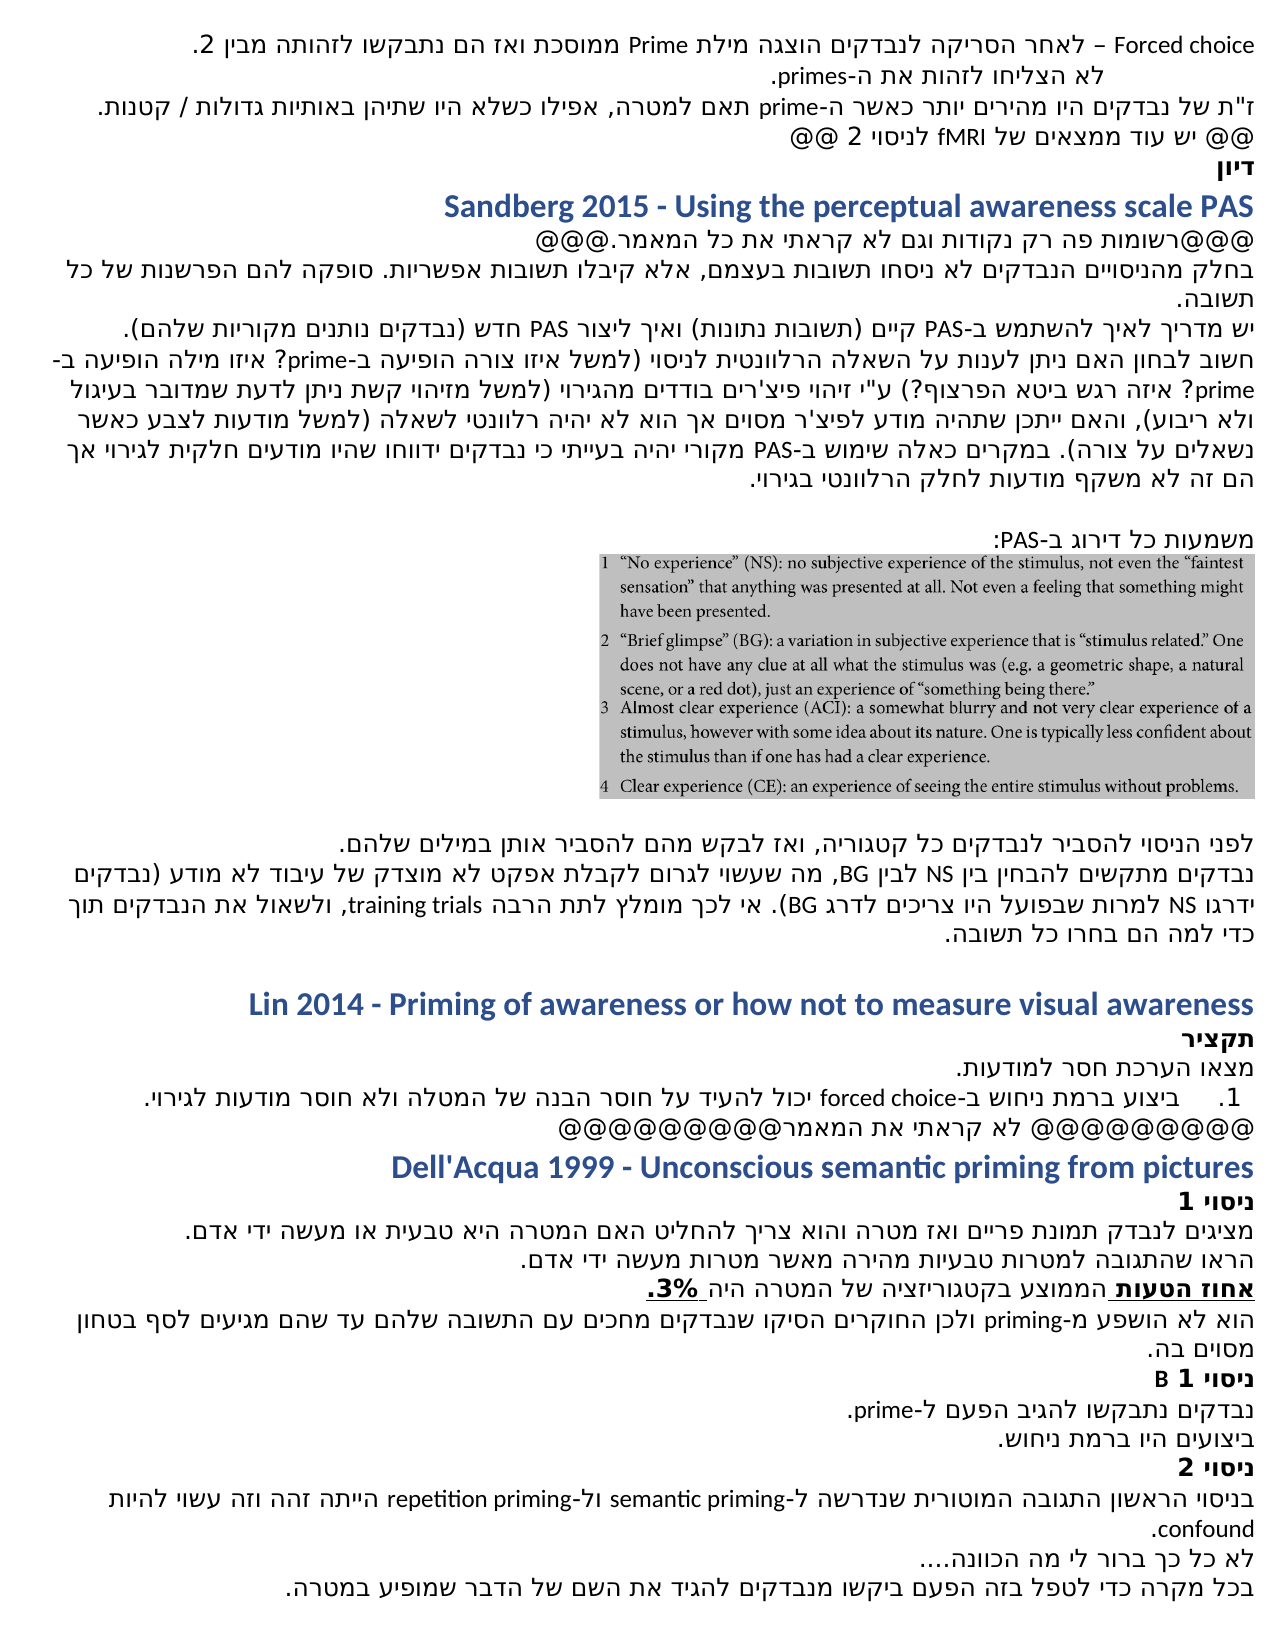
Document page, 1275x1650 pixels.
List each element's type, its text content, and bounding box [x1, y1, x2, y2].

text @@@רשומות פה רק נקודות וגם לא קראתי את כל המאמר.@@@ [29, 226, 1255, 255]
text בכל מקרה כדי לטפל בזה הפעם ביקשו מנבדקים להגיד את השם של הדבר שמופיע במטרה. [29, 1573, 1255, 1602]
subtitle Lin 2014 - Priming of awareness or how not to measure visual awareness [29, 983, 1255, 1024]
text נבדקים נתבקשו להגיב הפעם ל-prime. [29, 1394, 1255, 1424]
text בחלק מהניסויים הנבדקים לא ניסחו תשובות בעצמם, אלא קיבלו תשובות אפשריות. סופקה להם הפרשנות של כל תשובה. [29, 255, 1255, 313]
text אחוז הטעות הממוצע בקטגוריזציה של המטרה היה 3%. [29, 1274, 1255, 1304]
text מצאו הערכת חסר למודעות. [29, 1053, 1255, 1082]
text לפני הניסוי להסביר לנבדקים כל קטגוריה, ואז לבקש מהם להסביר אותן במילים שלהם. [29, 829, 1255, 858]
text לא כל כך ברור לי מה הכוונה.... [29, 1544, 1255, 1573]
text בניסוי הראשון התגובה המוטורית שנדרשה ל-semantic priming ול-repetition priming הייתה זהה וזה עשוי להיות confound. [29, 1483, 1255, 1544]
subtitle Dell'Acqua 1999 - Unconscious semantic priming from pictures [29, 1146, 1255, 1187]
text משמעות כל דירוג ב-PAS: [29, 524, 1255, 555]
text ז"ת של נבדקים היו מהירים יותר כאשר ה-prime תאם למטרה, אפילו כשלא היו שתיהן באותיות גדולות / קטנות. [29, 91, 1255, 121]
text הוא לא הושפע מ-priming ולכן החוקרים הסיקו שנבדקים מחכים עם התשובה שלהם עד שהם מגיעים לסף בטחון מסוים בה. [29, 1304, 1255, 1363]
list ביצוע ברמת ניחוש ב-forced choice יכול להעיד על חוסר הבנה של המטלה ולא חוסר מודעות לגירוי. [29, 1082, 1218, 1113]
text ניסוי 2 [29, 1454, 1255, 1483]
text חשוב לבחון האם ניתן לענות על השאלה הרלוונטית לניסוי (למשל איזו צורה הופיעה ב-prime? איזו מילה הופיעה ב-prime? איזה רגש ביטא הפרצוף?) ע"י זיהוי פיצ'רים בודדים מהגירוי (למשל מזיהוי קשת ניתן לדעת שמדובר בעיגול ולא ריבוע), והאם ייתכן שתהיה מודע לפיצ'ר מסוים אך הוא לא יהיה רלוונטי לשאלה (למשל מודעות לצבע כאשר נשאלים על צורה). במקרים כאלה שימוש ב-PAS מקורי יהיה בעייתי כי נבדקים ידווחו שהיו מודעים חלקית לגירוי אך הם זה לא משקף מודעות לחלק הרלוונטי בגירוי. [29, 344, 1255, 494]
text לא הצליחו לזהות את ה-primes. [29, 60, 1180, 91]
text נבדקים מתקשים להבחין בין NS לבין BG, מה שעשוי לגרום לקבלת אפקט לא מוצדק של עיבוד לא מודע (נבדקים ידרגו NS למרות שבפועל היו צריכים לדרג BG). אי לכך מומלץ לתת הרבה training trials, ולשאול את הנבדקים תוך כדי למה הם בחרו כל תשובה. [29, 858, 1255, 949]
text @@ יש עוד ממצאים של fMRI לניסוי 2 @@ [29, 121, 1255, 152]
text Forced choice – לאחר הסריקה לנבדקים הוצגה מילת Prime ממוסכת ואז הם נתבקשו לזהותה מבין 2. [29, 29, 1255, 60]
text תקציר [29, 1024, 1255, 1053]
text דיון [29, 152, 1255, 181]
text ניסוי 1 [29, 1187, 1255, 1216]
subtitle Sandberg 2015 - Using the perceptual awareness scale PAS [29, 185, 1255, 226]
text ניסוי 1 B [29, 1363, 1255, 1394]
text @@@@@@@@@ לא קראתי את המאמר@@@@@@@@@ [29, 1113, 1255, 1142]
text יש מדריך לאיך להשתמש ב-PAS קיים (תשובות נתונות) ואיך ליצור PAS חדש (נבדקים נותנים מקוריות שלהם). [29, 313, 1255, 344]
picture [599, 554, 1255, 799]
text הראו שהתגובה למטרות טבעיות מהירה מאשר מטרות מעשה ידי אדם. [29, 1245, 1255, 1274]
text מציגים לנבדק תמונת פריים ואז מטרה והוא צריך להחליט האם המטרה היא טבעית או מעשה ידי אדם. [29, 1216, 1255, 1245]
text ביצועים היו ברמת ניחוש. [29, 1424, 1255, 1454]
